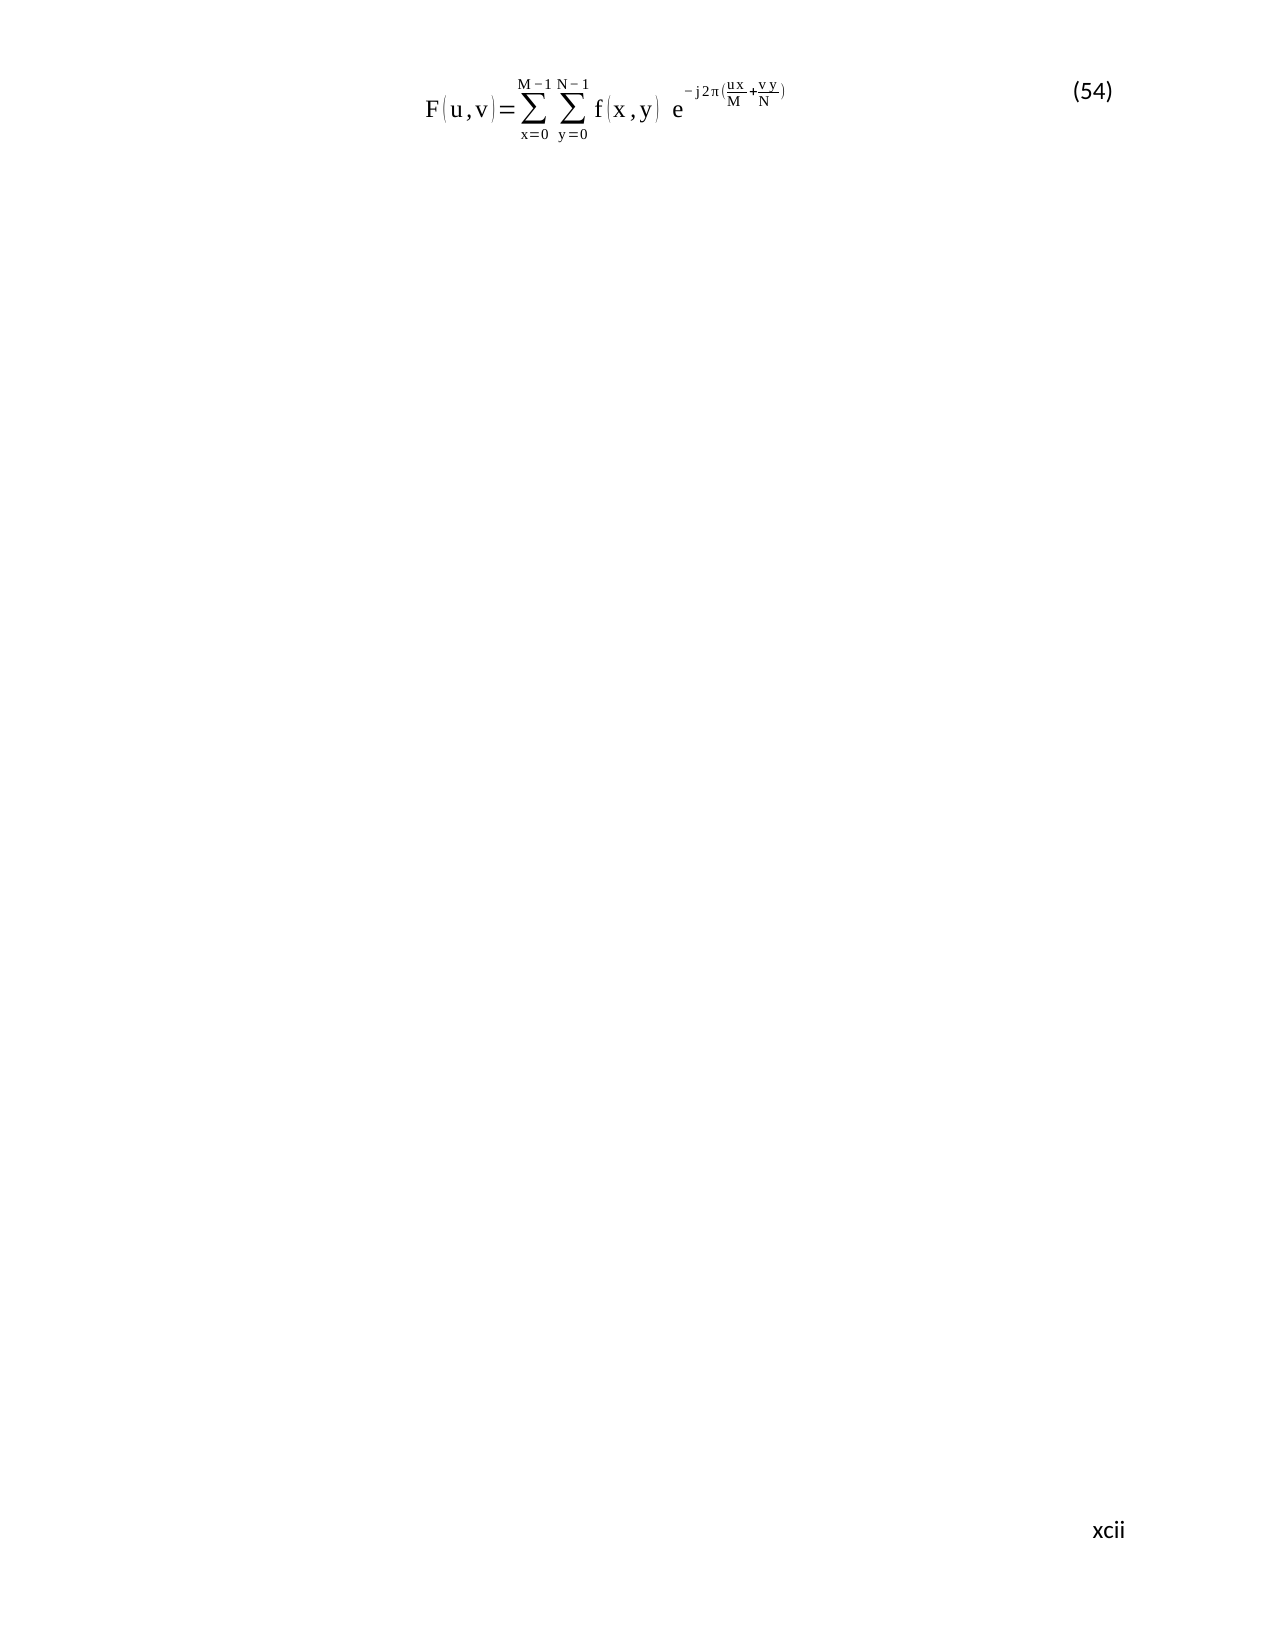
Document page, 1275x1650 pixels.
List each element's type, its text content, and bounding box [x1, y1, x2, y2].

table_header [150, 75, 1061, 157]
table_header (54) [1061, 75, 1147, 157]
